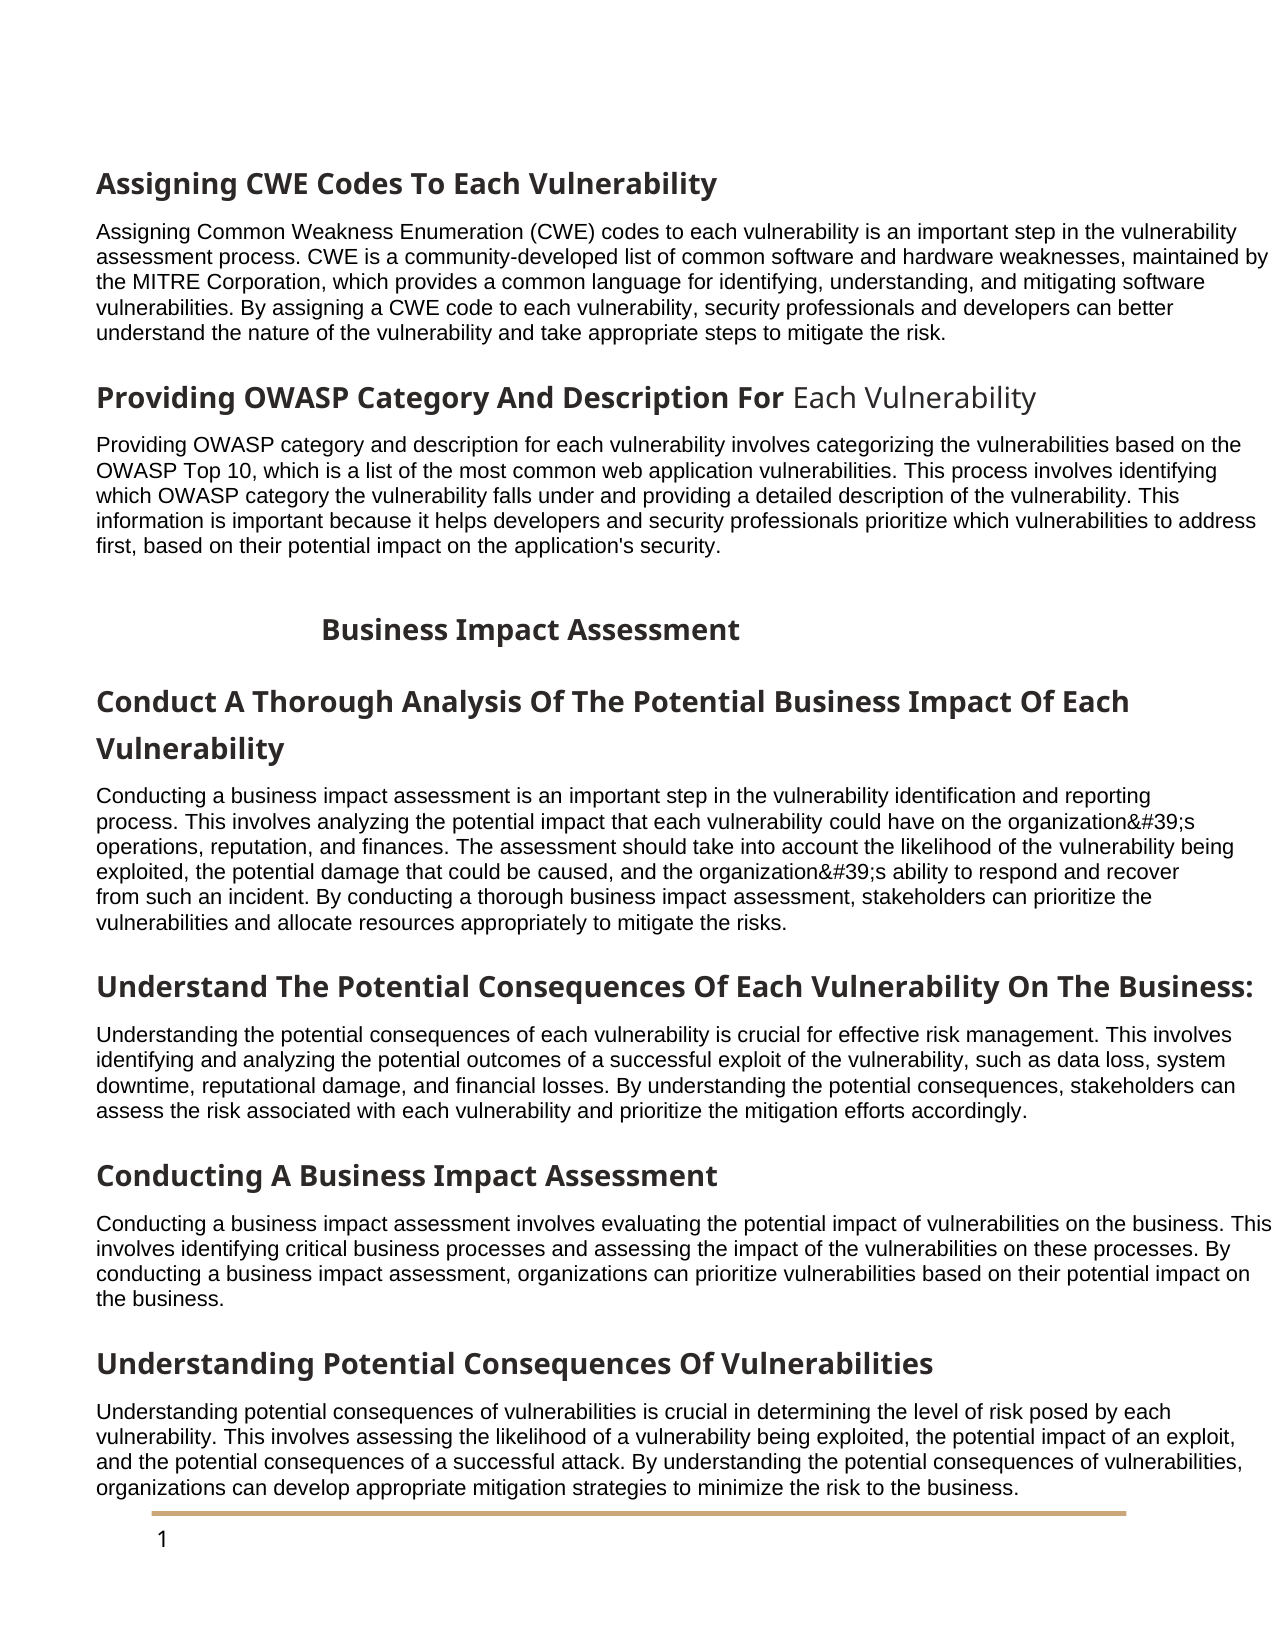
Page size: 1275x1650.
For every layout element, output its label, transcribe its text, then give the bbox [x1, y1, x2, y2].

text Assigning Common Weakness Enumeration (CWE) codes to each vulnerability is an important step in the vulnerability assessment process. CWE is a community-developed list of common software and hardware weaknesses, maintained by the MITRE Corporation, which provides a common language for identifying, understanding, and mitigating software vulnerabilities. By assigning a CWE code to each vulnerability, security professionals and developers can better understand the nature of the vulnerability and take appropriate steps to mitigate the risk. [96, 219, 1275, 345]
text Providing OWASP category and description for each vulnerability involves categorizing the vulnerabilities based on the OWASP Top 10, which is a list of the most common web application vulnerabilities. This process involves identifying which OWASP category the vulnerability falls under and providing a detailed description of the vulnerability. This information is important because it helps developers and security professionals prioritize which vulnerabilities to address first, based on their potential impact on the application's security. [96, 432, 1275, 558]
text Conducting a business impact assessment is an important step in the vulnerability identification and reporting process. This involves analyzing the potential impact that each vulnerability could have on the organization&#39;s operations, reputation, and finances. The assessment should take into account the likelihood of the vulnerability being exploited, the potential damage that could be caused, and the organization&#39;s ability to respond and recover from such an incident. By conducting a thorough business impact assessment, stakeholders can prioritize the vulnerabilities and allocate resources appropriately to mitigate the risks. [96, 783, 1275, 934]
picture [151, 1511, 1127, 1516]
text Providing OWASP Category And Description For Each Vulnerability [96, 370, 1275, 417]
text Conducting a business impact assessment involves evaluating the potential impact of vulnerabilities on the business. This involves identifying critical business processes and assessing the impact of the vulnerabilities on these processes. By conducting a business impact assessment, organizations can prioritize vulnerabilities based on their potential impact on the business. [96, 1210, 1275, 1311]
text Assigning CWE Codes To Each Vulnerability [96, 156, 1275, 203]
text Understanding potential consequences of vulnerabilities is crucial in determining the level of risk posed by each vulnerability. This involves assessing the likelihood of a vulnerability being exploited, the potential impact of an exploit, and the potential consequences of a successful attack. By understanding the potential consequences of vulnerabilities, organizations can develop appropriate mitigation strategies to minimize the risk to the business. [96, 1399, 1275, 1499]
text Conducting A Business Impact Assessment [96, 1148, 1275, 1195]
text Understanding Potential Consequences Of Vulnerabilities [96, 1336, 1275, 1383]
text Conduct A Thorough Analysis Of The Potential Business Impact Of Each Vulnerability [96, 674, 1275, 768]
text Understanding the potential consequences of each vulnerability is crucial for effective risk management. This involves identifying and analyzing the potential outcomes of a successful exploit of the vulnerability, such as data loss, system downtime, reputational damage, and financial losses. By understanding the potential consequences, stakeholders can assess the risk associated with each vulnerability and prioritize the mitigation efforts accordingly. [96, 1022, 1275, 1123]
subtitle Business Impact Assessment [246, 589, 1275, 649]
text Understand The Potential Consequences Of Each Vulnerability On The Business: [96, 959, 1275, 1006]
